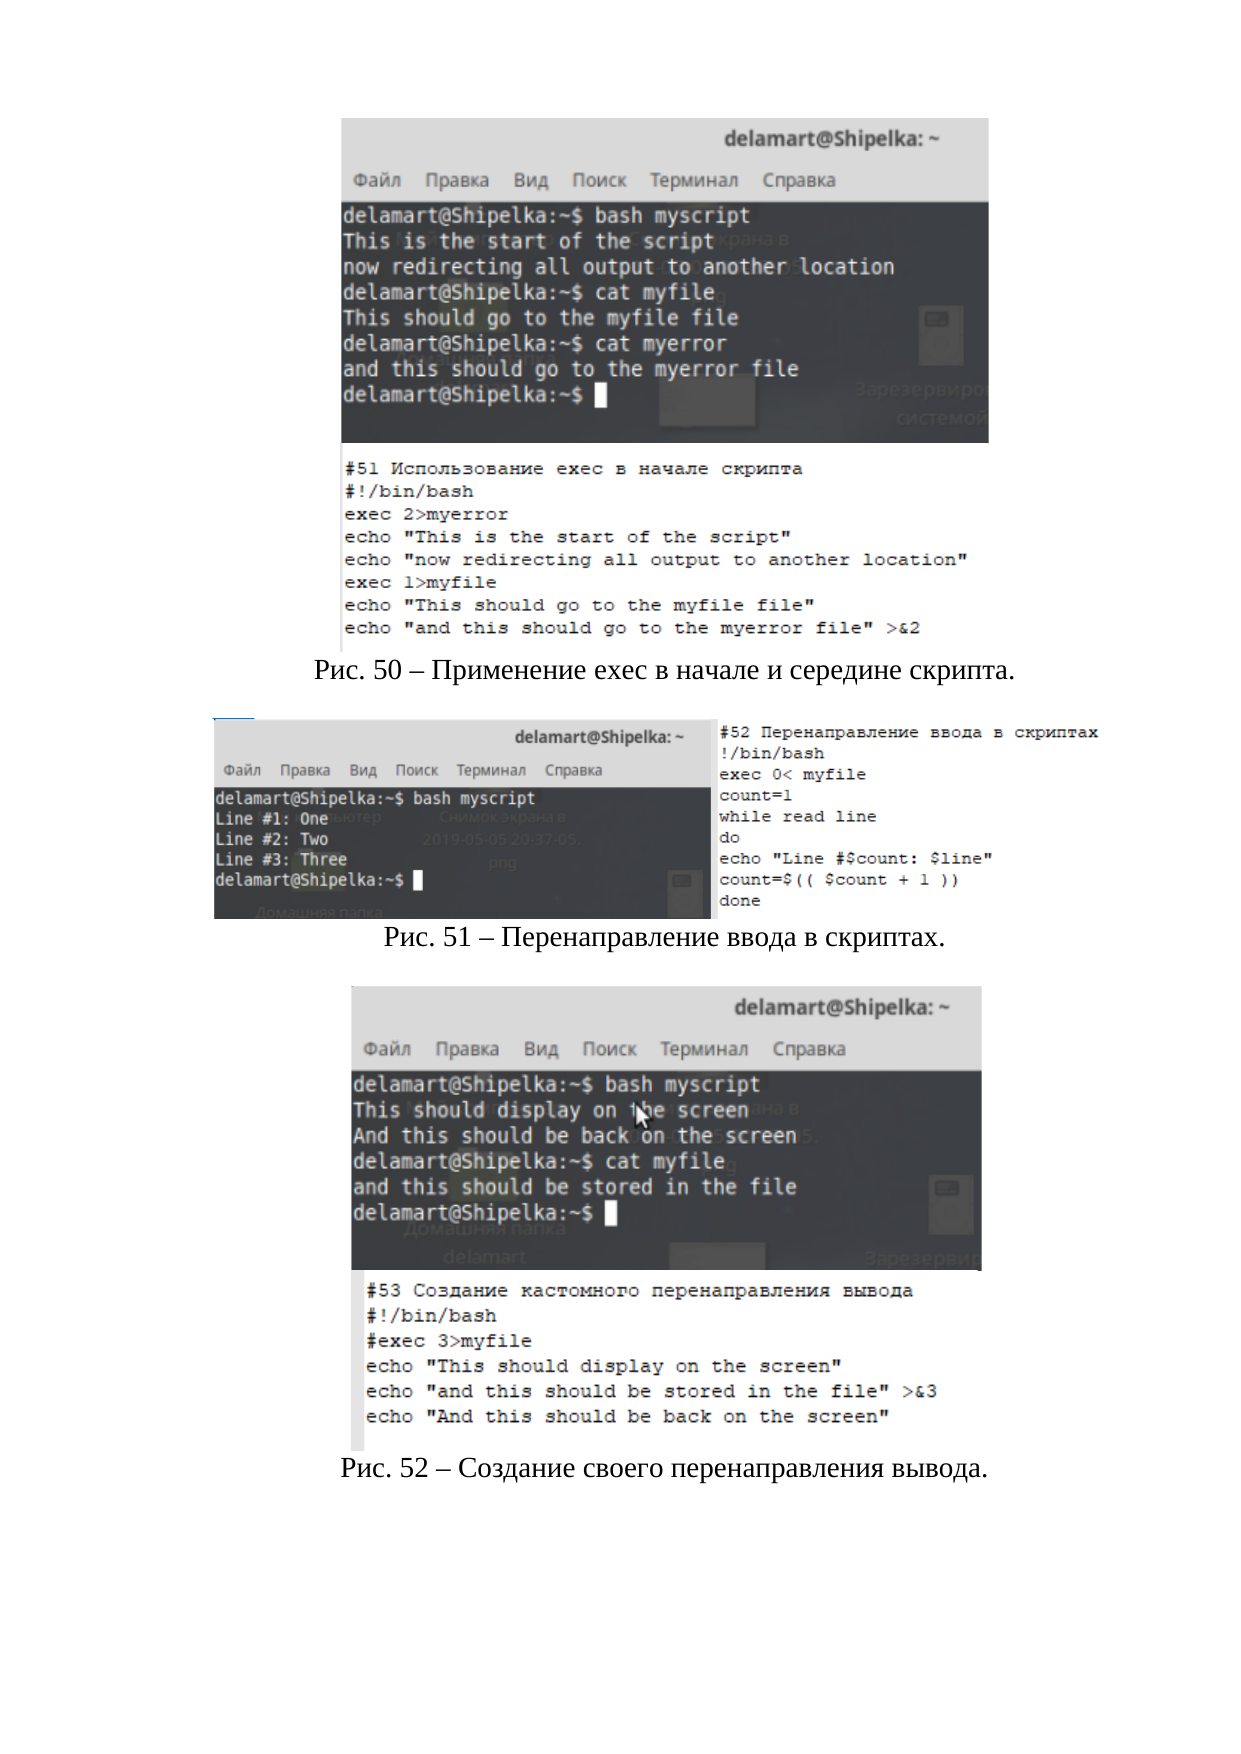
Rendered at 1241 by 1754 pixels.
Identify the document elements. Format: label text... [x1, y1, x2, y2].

text Рис. 50 – Применение exec в начале и середине скрипта. [177, 652, 1152, 685]
text Рис. 52 – Создание своего перенаправления вывода. [177, 1450, 1152, 1484]
picture [347, 986, 982, 1451]
picture [212, 718, 1117, 919]
text Рис. 51 – Перенаправление ввода в скриптах. [177, 919, 1152, 952]
picture [340, 118, 989, 652]
